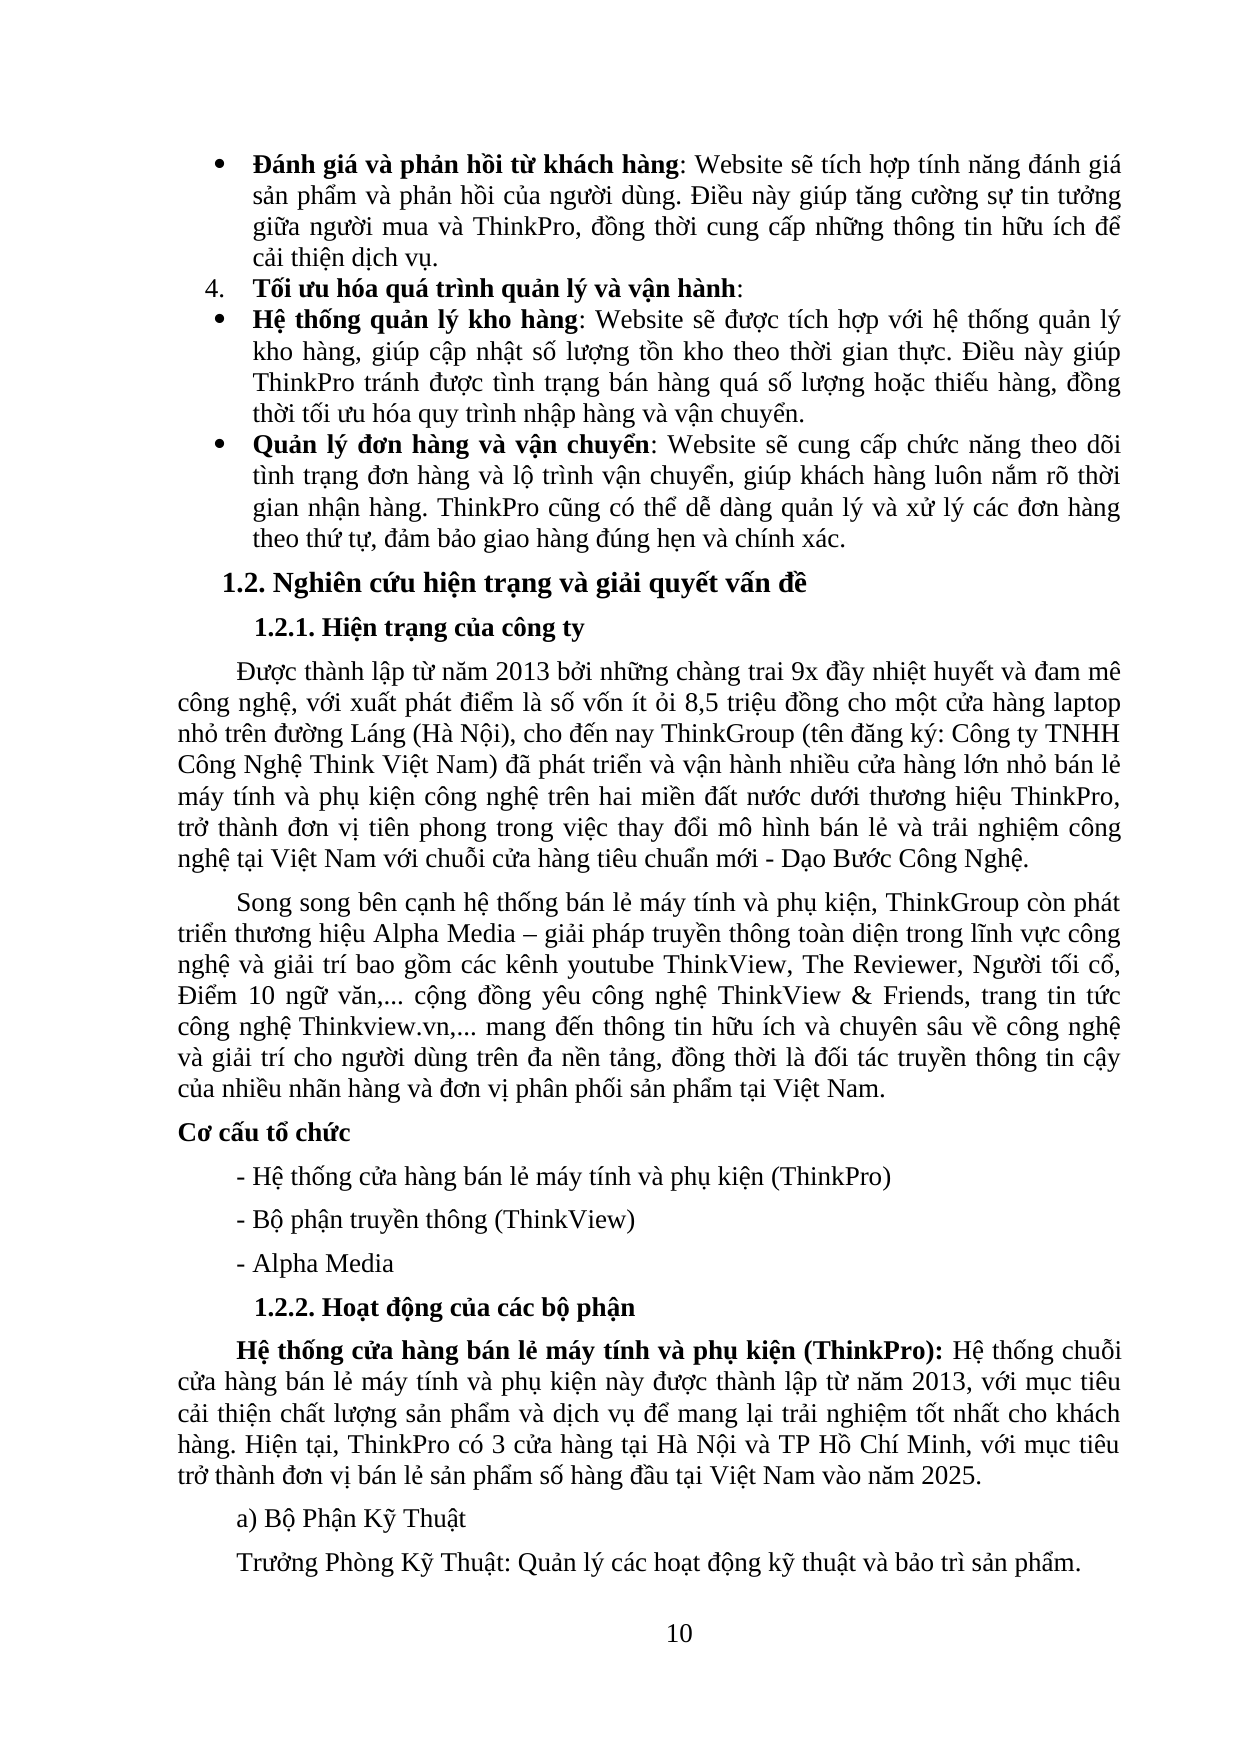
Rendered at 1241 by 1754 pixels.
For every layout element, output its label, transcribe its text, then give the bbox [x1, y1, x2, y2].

text Hệ thống cửa hàng bán lẻ máy tính và phụ kiện (ThinkPro): Hệ thống chuỗi cửa hàng bán lẻ máy tính và phụ kiện này được thành lập từ năm 2013, với mục tiêu cải thiện chất lượng sản phẩm và dịch vụ để mang lại trải nghiệm tốt nhất cho khách hàng. Hiện tại, ThinkPro có 3 cửa hàng tại Hà Nội và TP Hồ Chí Minh, với mục tiêu trở thành đơn vị bán lẻ sản phẩm số hàng đầu tại Việt Nam vào năm 2025. [177, 1334, 1122, 1490]
text Song song bên cạnh hệ thống bán lẻ máy tính và phụ kiện, ThinkGroup còn phát triển thương hiệu Alpha Media – giải pháp truyền thông toàn diện trong lĩnh vực công nghệ và giải trí bao gồm các kênh youtube ThinkView, The Reviewer, Người tối cổ, Điểm 10 ngữ văn,... cộng đồng yêu công nghệ ThinkView & Friends, trang tin tức công nghệ Thinkview.vn,... mang đến thông tin hữu ích và chuyên sâu về công nghệ và giải trí cho người dùng trên đa nền tảng, đồng thời là đối tác truyền thông tin cậy của nhiều nhãn hàng và đơn vị phân phối sản phẩm tại Việt Nam. [177, 886, 1122, 1104]
list Tối ưu hóa quá trình quản lý và vận hành: [215, 272, 1122, 303]
subtitle Nghiên cứu hiện trạng và giải quyết vấn đề [222, 565, 1122, 599]
subtitle Hiện trạng của công ty [254, 611, 1122, 643]
list Đánh giá và phản hồi từ khách hàng: Website sẽ tích hợp tính năng đánh giá sản phẩm và phản hồi của người dùng. Điều này giúp tăng cường sự tin tưởng giữa người mua và ThinkPro, đồng thời cung cấp những thông tin hữu ích để cải thiện dịch vụ. [215, 148, 1122, 272]
text - Hệ thống cửa hàng bán lẻ máy tính và phụ kiện (ThinkPro) [177, 1160, 1122, 1191]
subtitle Hoạt động của các bộ phận [254, 1291, 1122, 1322]
text - Alpha Media [177, 1247, 1122, 1278]
text Trưởng Phòng Kỹ Thuật: Quản lý các hoạt động kỹ thuật và bảo trì sản phẩm. [177, 1546, 1122, 1577]
list Quản lý đơn hàng và vận chuyển: Website sẽ cung cấp chức năng theo dõi tình trạng đơn hàng và lộ trình vận chuyển, giúp khách hàng luôn nắm rõ thời gian nhận hàng. ThinkPro cũng có thể dễ dàng quản lý và xử lý các đơn hàng theo thứ tự, đảm bảo giao hàng đúng hẹn và chính xác. [215, 428, 1122, 553]
text - Bộ phận truyền thông (ThinkView) [177, 1203, 1122, 1234]
list Hệ thống quản lý kho hàng: Website sẽ được tích hợp với hệ thống quản lý kho hàng, giúp cập nhật số lượng tồn kho theo thời gian thực. Điều này giúp ThinkPro tránh được tình trạng bán hàng quá số lượng hoặc thiếu hàng, đồng thời tối ưu hóa quy trình nhập hàng và vận chuyển. [215, 303, 1122, 428]
text Cơ cấu tổ chức [177, 1116, 1122, 1147]
text a) Bộ Phận Kỹ Thuật [177, 1503, 1122, 1534]
text Được thành lập từ năm 2013 bởi những chàng trai 9x đầy nhiệt huyết và đam mê công nghệ, với xuất phát điểm là số vốn ít ỏi 8,5 triệu đồng cho một cửa hàng laptop nhỏ trên đường Láng (Hà Nội), cho đến nay ThinkGroup (tên đăng ký: Công ty TNHH Công Nghệ Think Việt Nam) đã phát triển và vận hành nhiều cửa hàng lớn nhỏ bán lẻ máy tính và phụ kiện công nghệ trên hai miền đất nước dưới thương hiệu ThinkPro, trở thành đơn vị tiên phong trong việc thay đổi mô hình bán lẻ và trải nghiệm công nghệ tại Việt Nam với chuỗi cửa hàng tiêu chuẩn mới - Dạo Bước Công Nghệ. [177, 655, 1122, 873]
